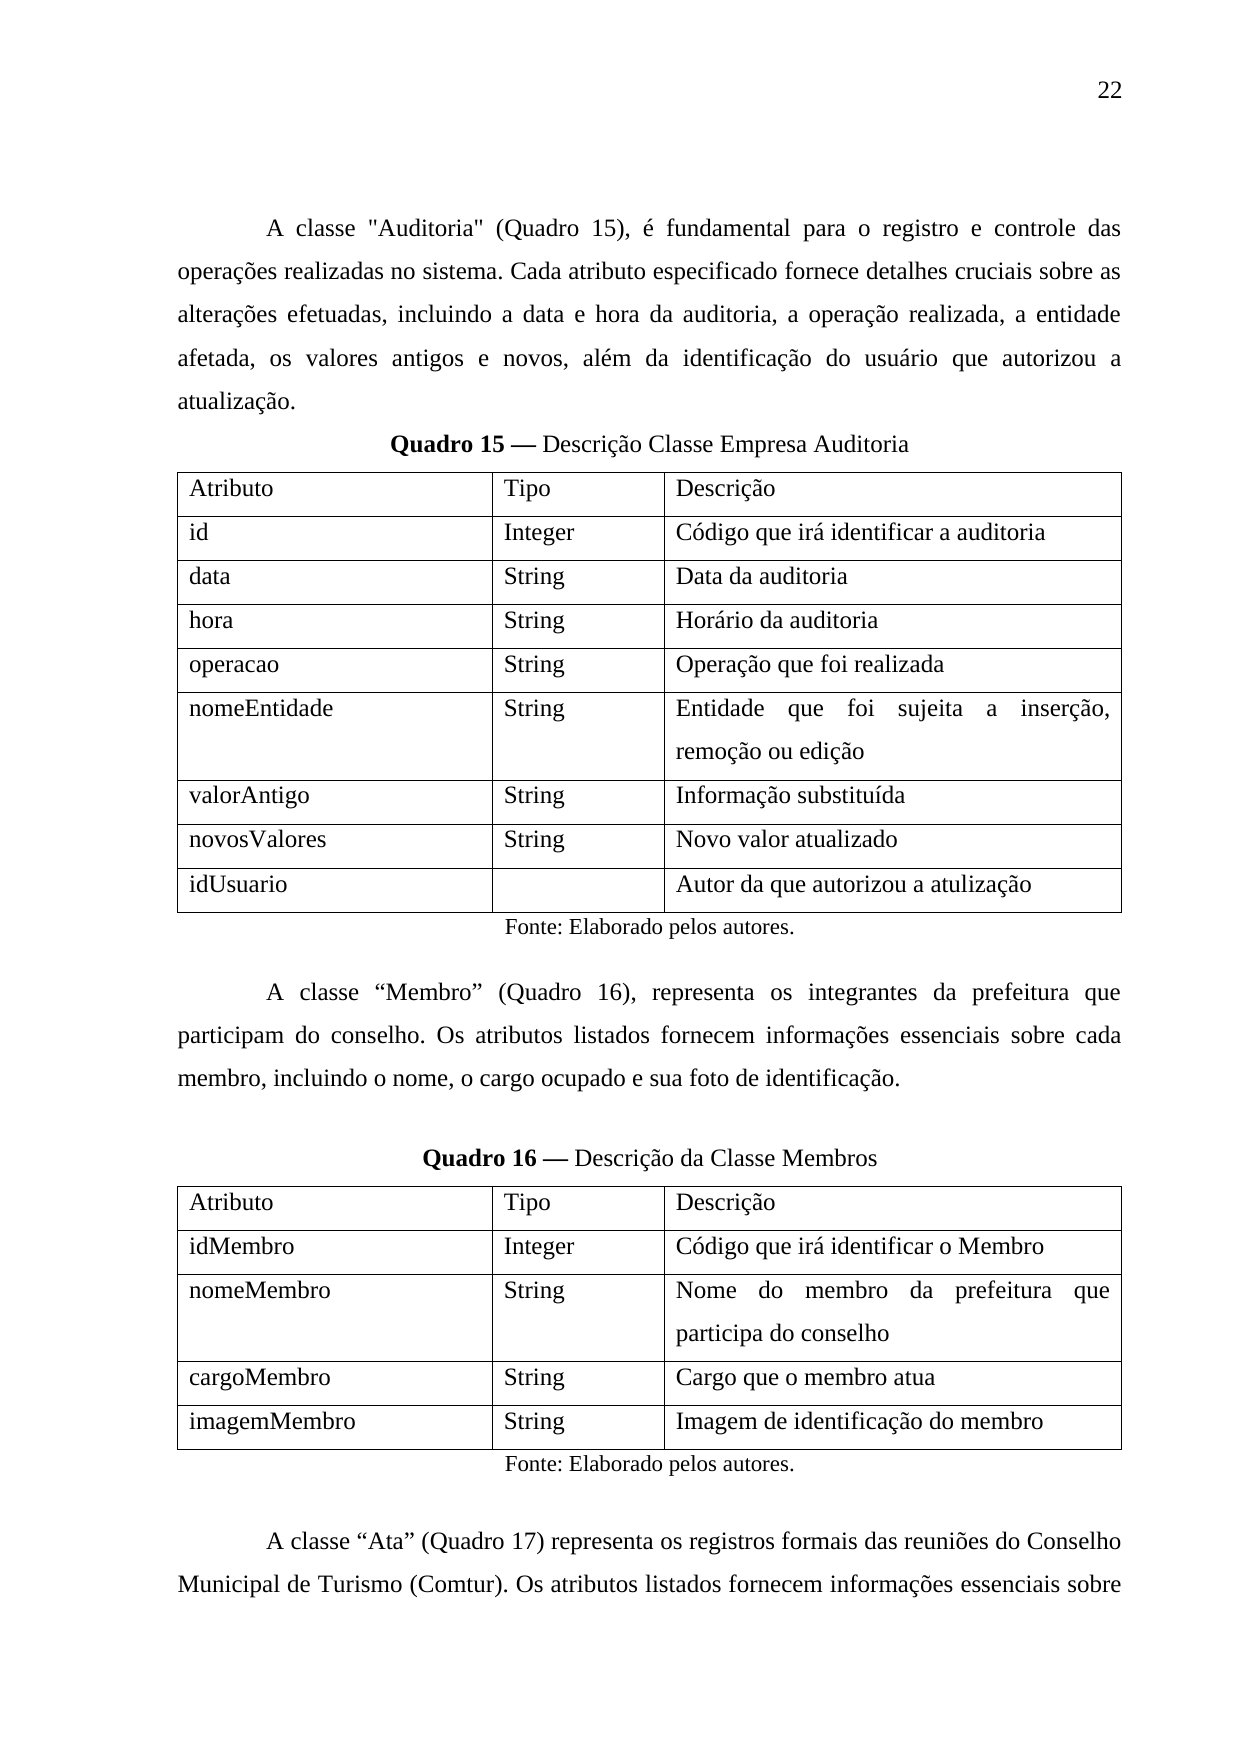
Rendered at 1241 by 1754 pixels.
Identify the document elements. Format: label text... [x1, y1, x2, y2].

table_cell Novo valor atualizado [665, 825, 1121, 868]
table_cell Data da auditoria [665, 561, 1121, 604]
table_cell [493, 869, 664, 912]
table_cell Código que irá identificar a auditoria [665, 517, 1121, 560]
table_cell String [493, 649, 664, 692]
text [177, 1526, 1122, 1598]
table_cell String [493, 605, 664, 648]
table_header Atributo [178, 473, 492, 516]
table_cell Autor da que autorizou a atulização [665, 869, 1121, 912]
table_cell hora [178, 605, 492, 648]
table_cell Código que irá identificar o Membro [665, 1231, 1121, 1274]
table_cell Cargo que o membro atua [665, 1362, 1121, 1405]
table_cell idMembro [178, 1231, 492, 1274]
table_cell nomeMembro [178, 1275, 492, 1361]
text Quadro 16 — Descrição da Classe Membros [177, 1143, 1122, 1171]
table_cell String [493, 781, 664, 823]
table_cell Informação substituída [665, 781, 1121, 823]
table_cell novosValores [178, 825, 492, 868]
table_cell cargoMembro [178, 1362, 492, 1405]
table_cell Horário da auditoria [665, 605, 1121, 648]
table_cell Integer [493, 1231, 664, 1274]
table_cell operacao [178, 649, 492, 692]
table_cell Entidade que foi sujeita a inserção, remoção ou edição [665, 693, 1121, 779]
table_cell Nome do membro da prefeitura que participa do conselho [665, 1275, 1121, 1361]
table_cell nomeEntidade [178, 693, 492, 779]
table_header Descrição [665, 1187, 1121, 1230]
text Fonte: Elaborado pelos autores. [177, 913, 1122, 939]
text A classe "Auditoria" (Quadro 15), é fundamental para o registro e controle das operações realizadas no sistema. Cada atributo especificado fornece detalhes cruciais sobre as alterações efetuadas, incluindo a data e hora da auditoria, a operação realizada, a entidade afetada, os valores antigos e novos, além da identificação do usuário que autorizou a atualização. [177, 213, 1122, 414]
table_header Atributo [178, 1187, 492, 1230]
table_header Tipo [493, 1187, 664, 1230]
text A classe “Membro” (Quadro 16), representa os integrantes da prefeitura que participam do conselho. Os atributos listados fornecem informações essenciais sobre cada membro, incluindo o nome, o cargo ocupado e sua foto de identificação. [177, 977, 1122, 1092]
table_cell Integer [493, 517, 664, 560]
table_cell id [178, 517, 492, 560]
text Quadro 15 — Descrição Classe Empresa Auditoria [177, 429, 1122, 458]
table_cell String [493, 693, 664, 779]
table_cell String [493, 1406, 664, 1449]
table_header Descrição [665, 473, 1121, 516]
table_cell Imagem de identificação do membro [665, 1406, 1121, 1449]
table_cell String [493, 1275, 664, 1361]
table_cell String [493, 1362, 664, 1405]
table_header Tipo [493, 473, 664, 516]
table_cell data [178, 561, 492, 604]
table_cell valorAntigo [178, 781, 492, 823]
table_cell Operação que foi realizada [665, 649, 1121, 692]
table_cell String [493, 825, 664, 868]
table_cell imagemMembro [178, 1406, 492, 1449]
table_cell idUsuario [178, 869, 492, 912]
table_cell String [493, 561, 664, 604]
text Fonte: Elaborado pelos autores. [177, 1450, 1122, 1477]
